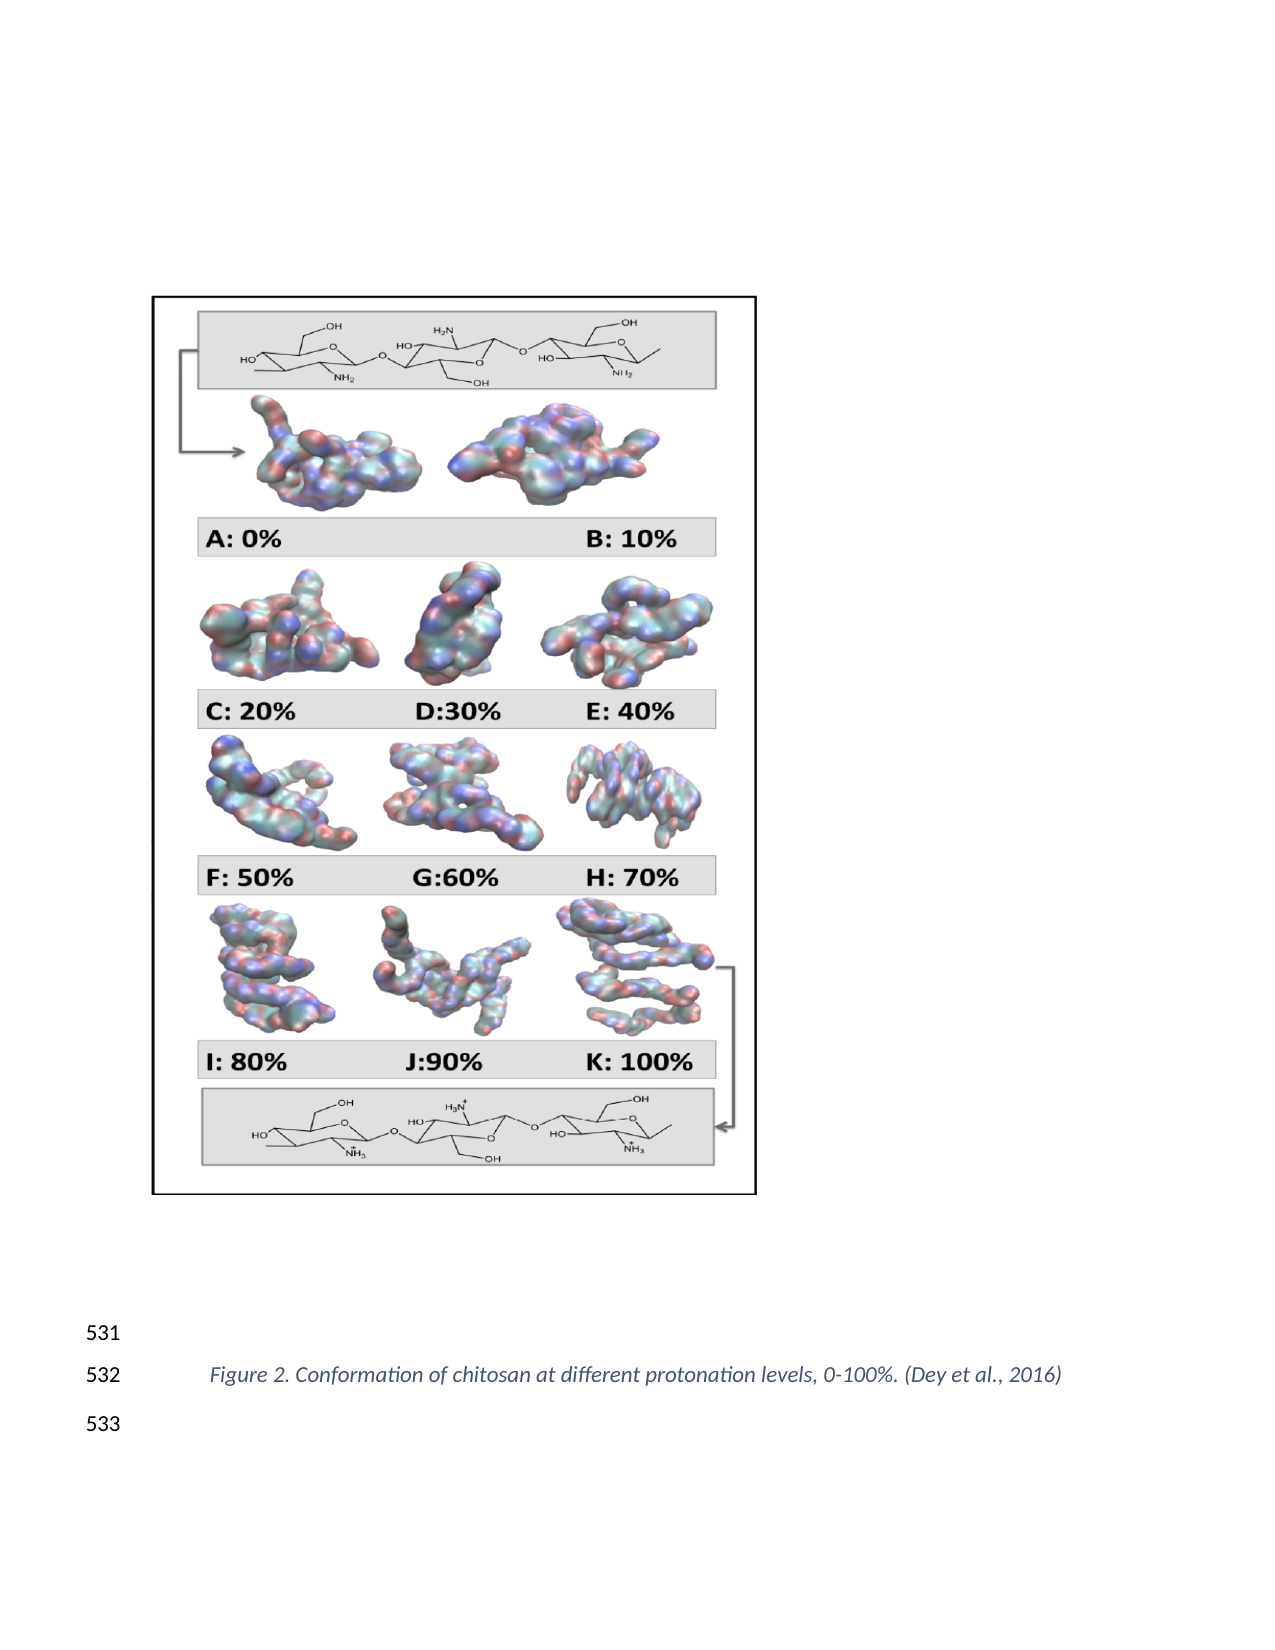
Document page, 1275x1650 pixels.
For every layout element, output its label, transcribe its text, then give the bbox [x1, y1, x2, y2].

picture [151, 297, 756, 1195]
text Figure 2. Conformation of chitosan at different protonation levels, 0-100%. (Dey et al., 2016) [150, 1360, 1125, 1388]
